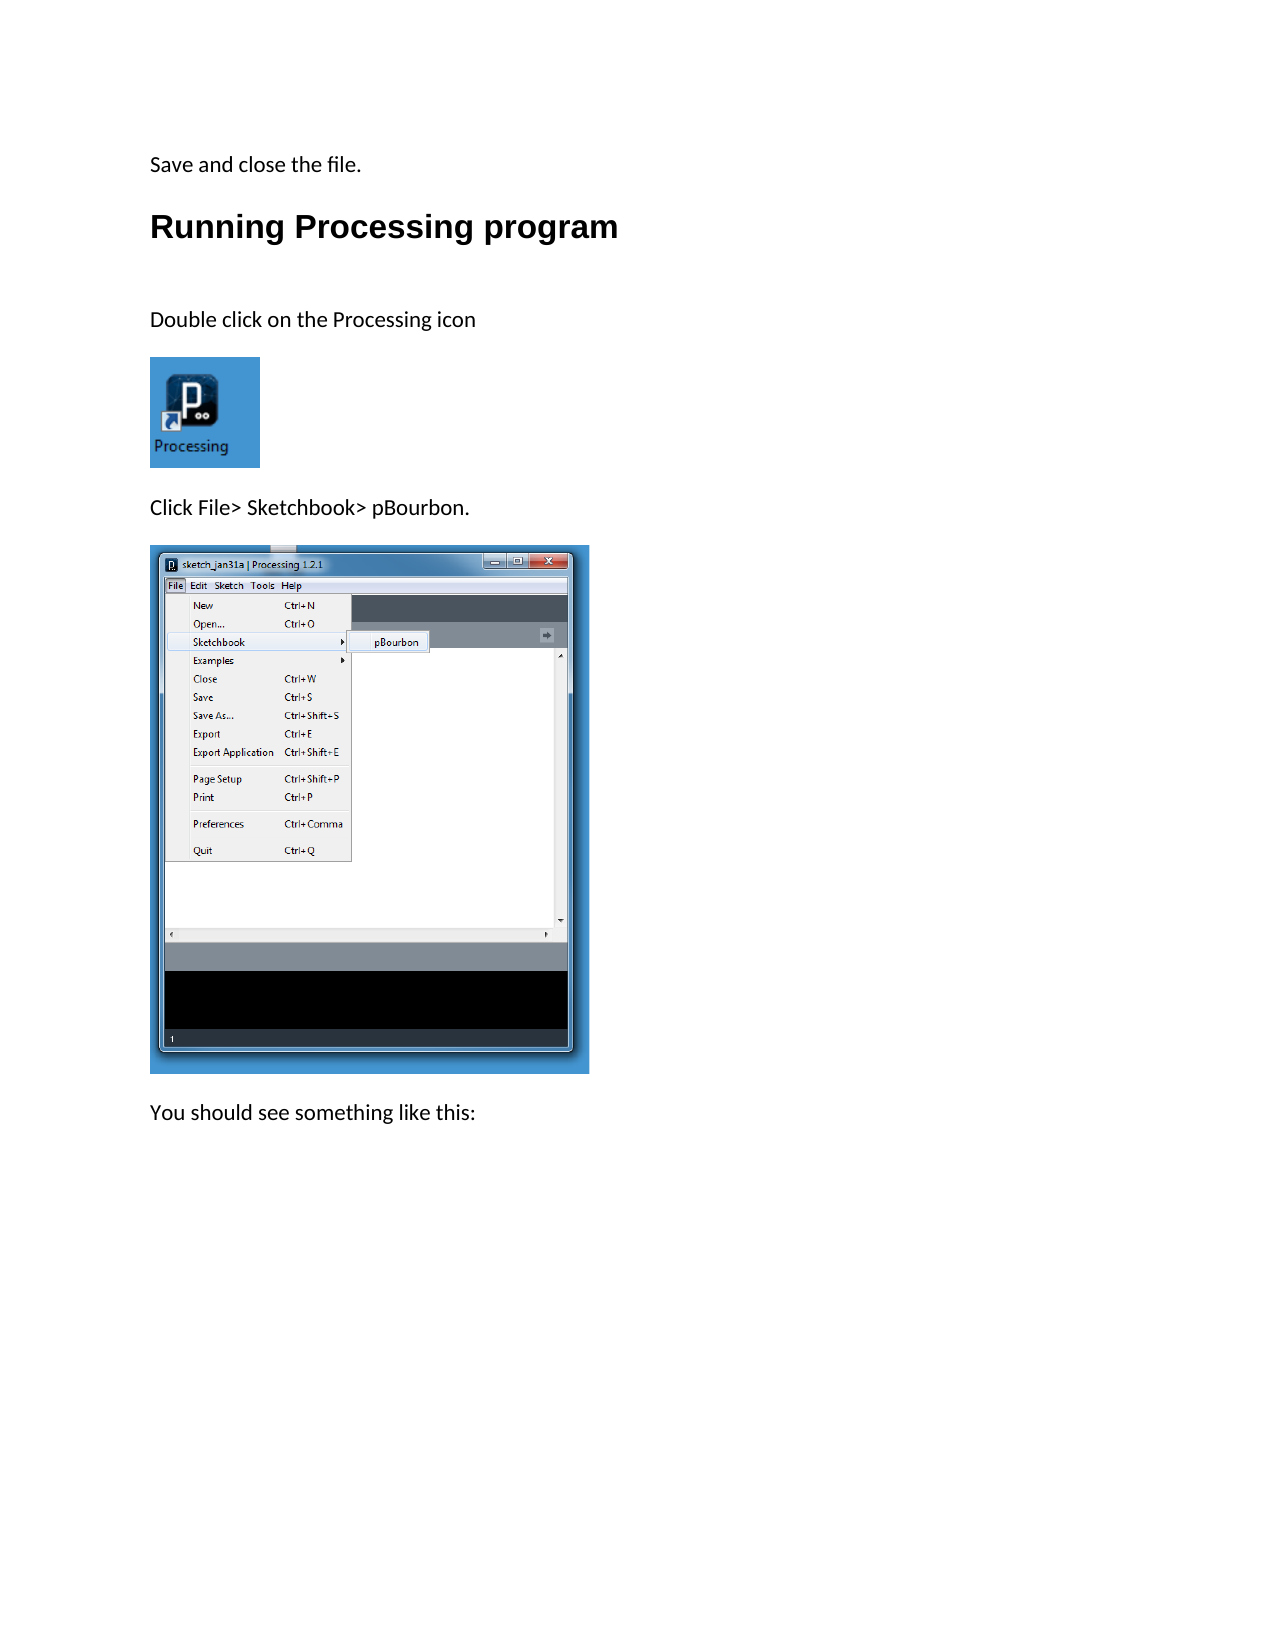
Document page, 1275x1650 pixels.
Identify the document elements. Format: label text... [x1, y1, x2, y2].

text Double click on the Processing icon [150, 305, 1125, 333]
text You should see something like this: [150, 1098, 1125, 1126]
text Click File> Sketchbook> pBourbon. [150, 493, 1125, 521]
text Save and close the file. [150, 150, 1125, 178]
picture [150, 545, 590, 1074]
picture [150, 357, 260, 468]
subtitle Running Processing program [150, 207, 1125, 246]
